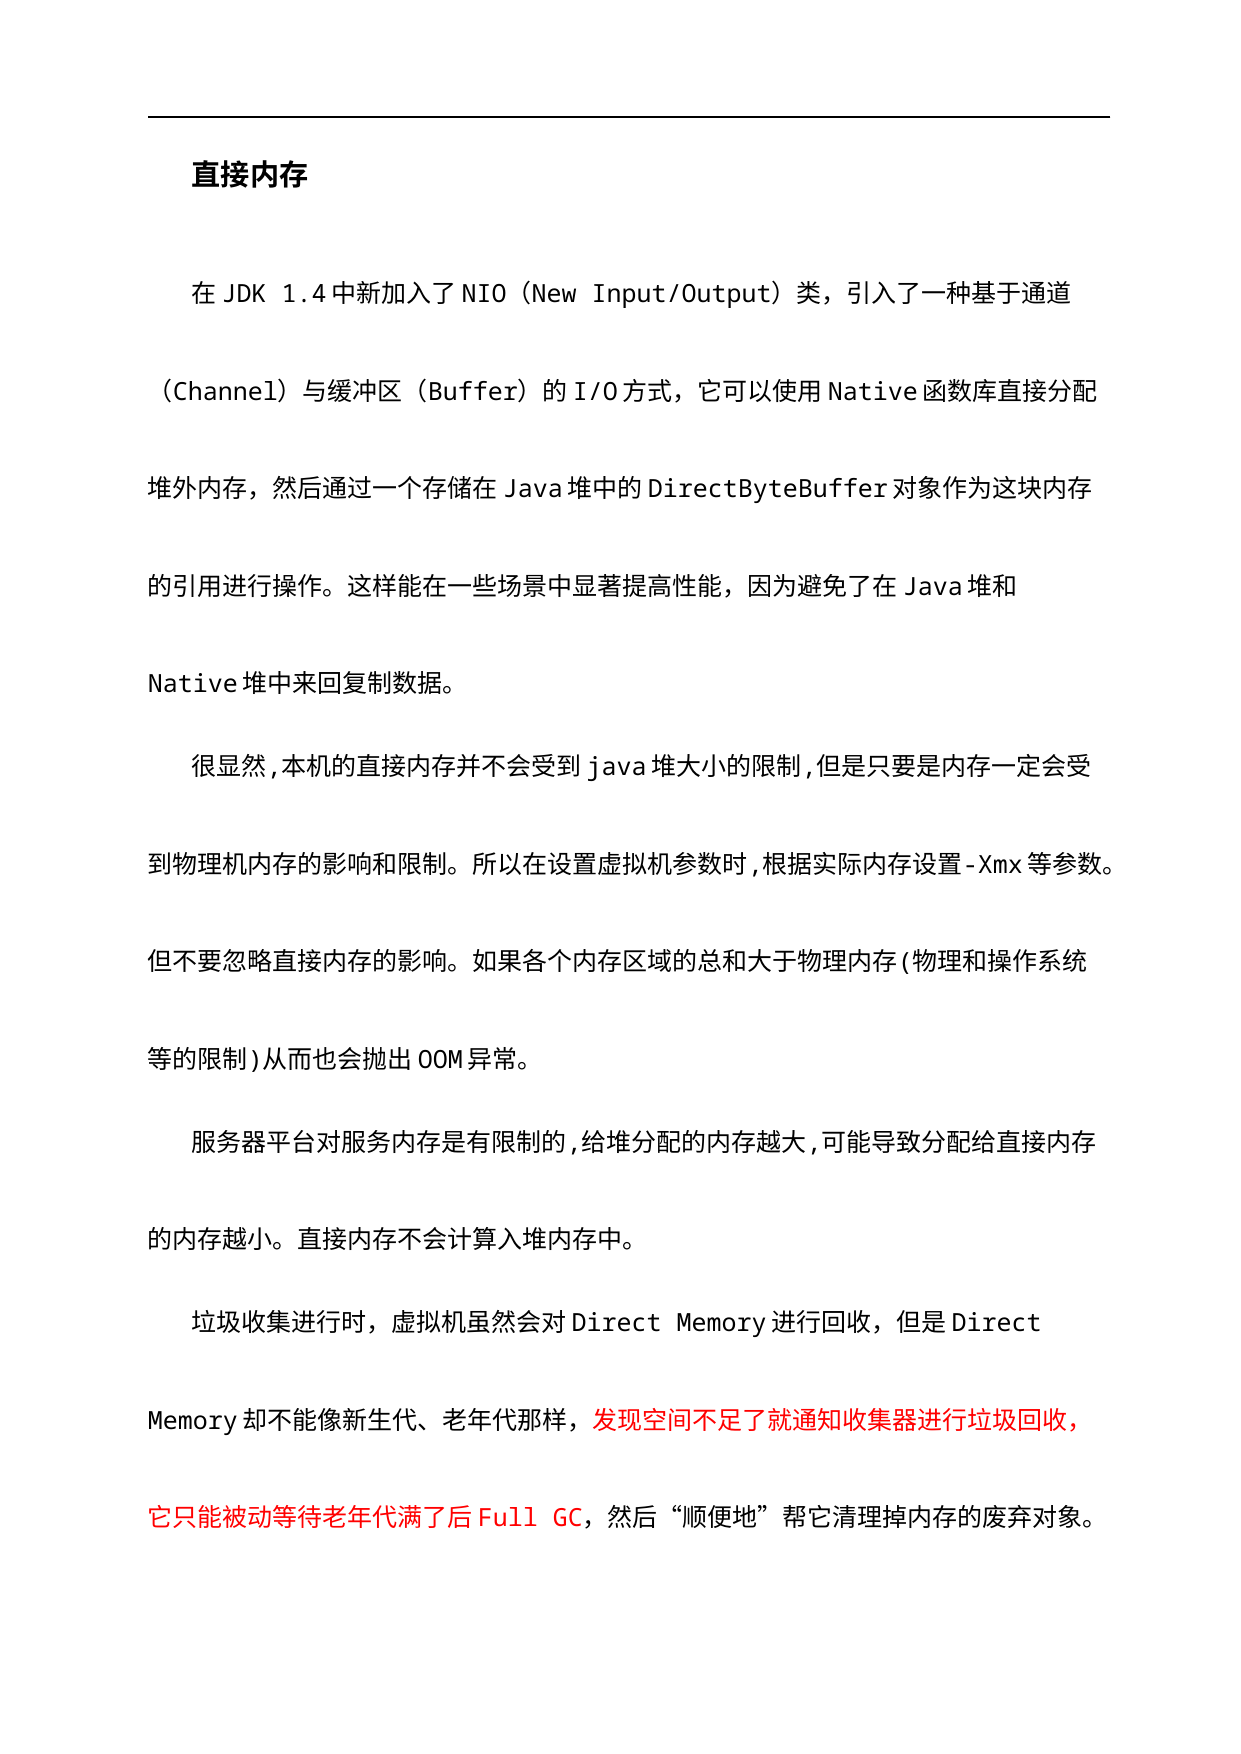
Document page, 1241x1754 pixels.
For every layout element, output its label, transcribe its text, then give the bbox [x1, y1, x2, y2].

subtitle 直接内存 [148, 140, 1110, 205]
text 服务器平台对服务内存是有限制的,给堆分配的内存越大,可能导致分配给直接内存的内存越小。直接内存不会计算入堆内存中。 [148, 1108, 1110, 1270]
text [148, 1288, 1110, 1548]
text 在JDK 1.4中新加入了NIO（New Input/Output）类，引入了一种基于通道（Channel）与缓冲区（Buffer）的I/O方式，它可以使用Native函数库直接分配堆外内存，然后通过一个存储在Java堆中的DirectByteBuffer对象作为这块内存的引用进行操作。这样能在一些场景中显著提高性能，因为避免了在Java堆和Native堆中来回复制数据。 [148, 259, 1110, 714]
text 很显然,本机的直接内存并不会受到java堆大小的限制,但是只要是内存一定会受到物理机内存的影响和限制。所以在设置虚拟机参数时,根据实际内存设置-Xmx等参数。但不要忽略直接内存的影响。如果各个内存区域的总和大于物理内存(物理和操作系统等的限制)从而也会抛出OOM异常。 [148, 732, 1110, 1090]
